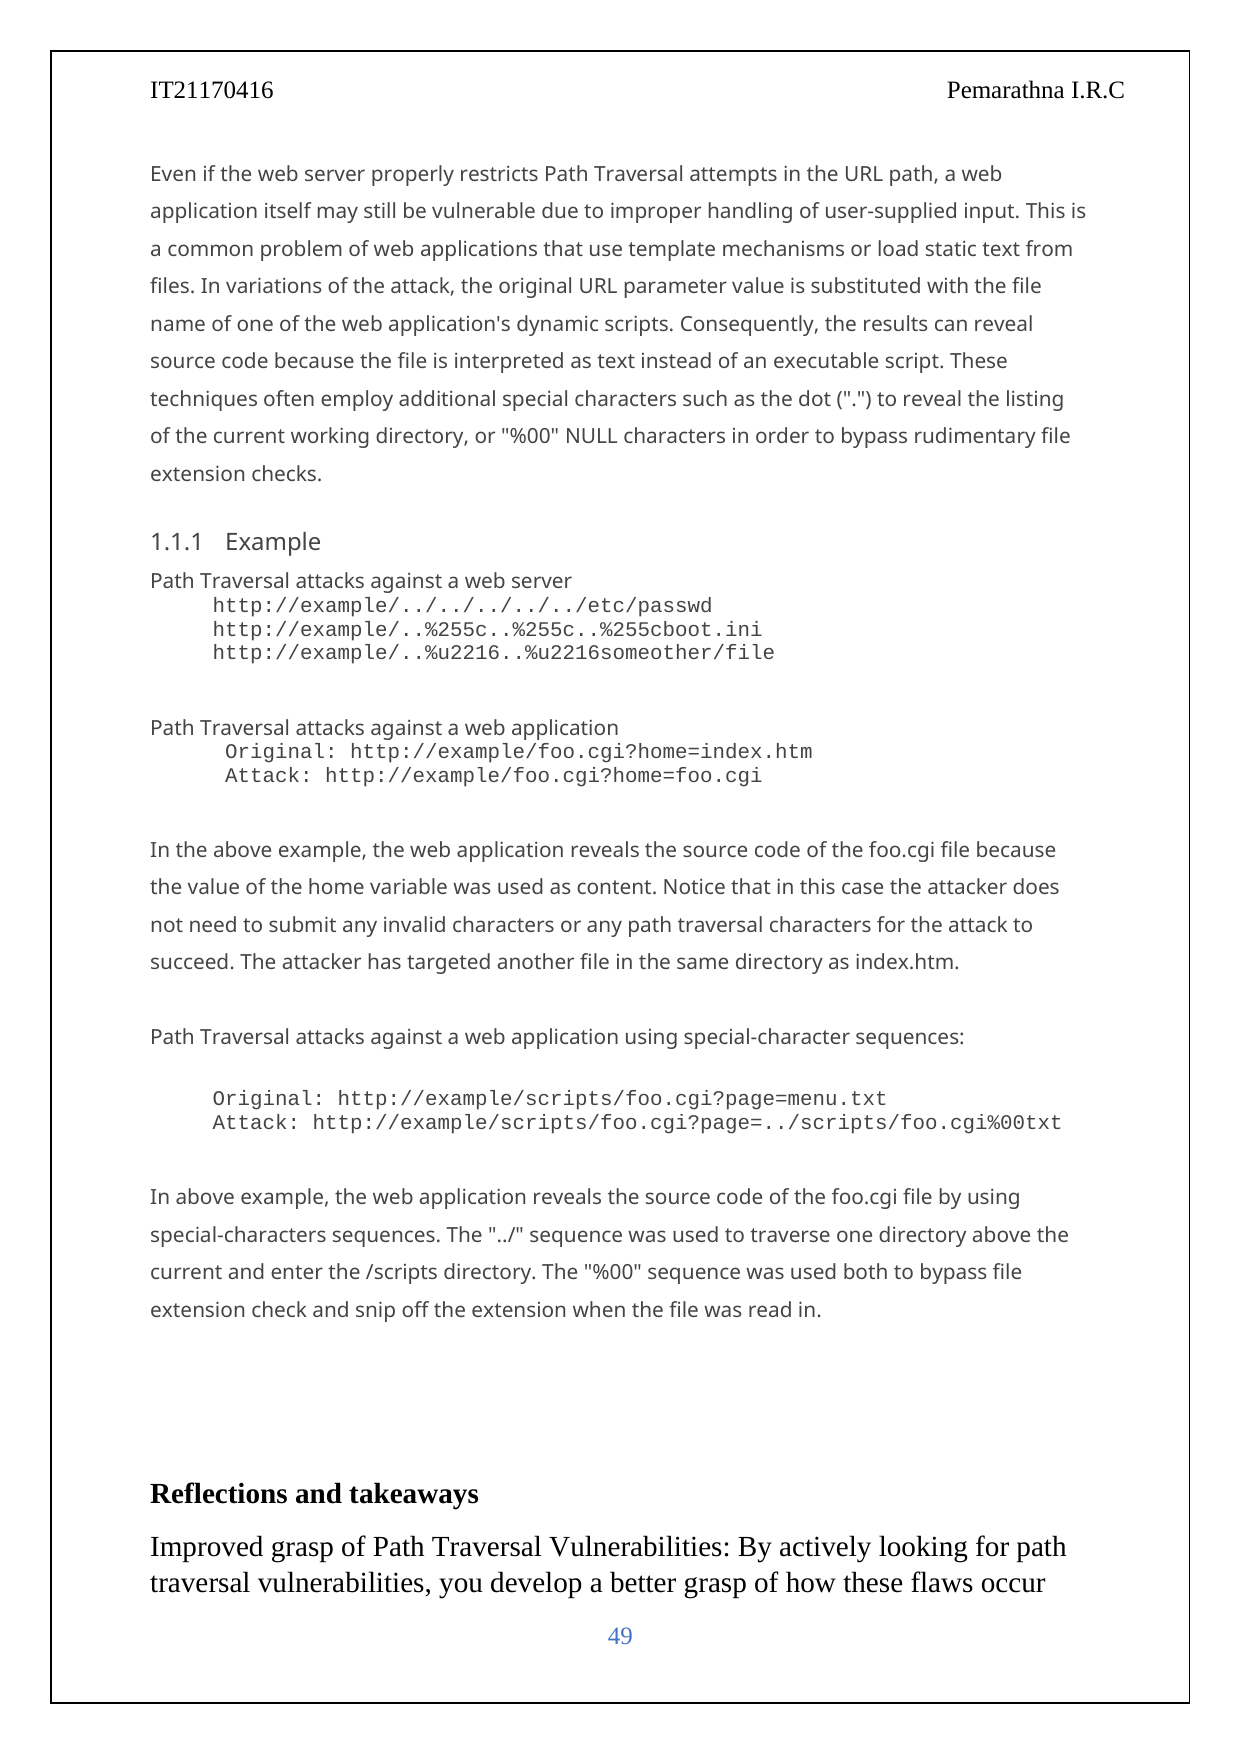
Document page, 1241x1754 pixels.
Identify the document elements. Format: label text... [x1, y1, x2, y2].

text http://example/..%u2216..%u2216someother/file [212, 642, 1090, 666]
text Even if the web server properly restricts Path Traversal attempts in the URL path, a web application itself may still be vulnerable due to improper handling of user-supplied input. This is a common problem of web applications that use template mechanisms or load static text from files. In variations of the attack, the original URL parameter value is substituted with the file name of one of the web application's dynamic scripts. Consequently, the results can reveal source code because the file is interpreted as text instead of an executable script. These techniques often employ additional special characters such as the dot (".") to reveal the listing of the current working directory, or "%00" NULL characters in order to bypass rudimentary file extension checks. [150, 150, 1090, 487]
text Attack: http://example/scripts/foo.cgi?page=../scripts/foo.cgi%00txt [212, 1112, 1090, 1136]
subtitle Example [150, 525, 1090, 558]
text In above example, the web application reveals the source code of the foo.cgi file by using special-characters sequences. The "../" sequence was used to traverse one directory above the current and enter the /scripts directory. The "%00" sequence was used both to bypass file extension check and snip off the extension when the file was read in. [150, 1173, 1090, 1323]
text http://example/..%255c..%255c..%255cboot.ini [212, 619, 1090, 642]
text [150, 1529, 1090, 1599]
text Path Traversal attacks against a web application using special-character sequences: [150, 1013, 1090, 1051]
text Path Traversal attacks against a web application [150, 703, 1090, 741]
text Reflections and takeaways [150, 1476, 1090, 1510]
text Attack: http://example/foo.cgi?home=foo.cgi [212, 765, 1090, 788]
text Original: http://example/scripts/foo.cgi?page=menu.txt [212, 1088, 1090, 1112]
text Path Traversal attacks against a web server [150, 558, 1090, 595]
text In the above example, the web application reveals the source code of the foo.cgi file because the value of the home variable was used as content. Notice that in this case the attacker does not need to submit any invalid characters or any path traversal characters for the attack to succeed. The attacker has targeted another file in the same directory as index.htm. [150, 826, 1090, 976]
text http://example/../../../../../etc/passwd [212, 595, 1090, 619]
text Original: http://example/foo.cgi?home=index.htm [212, 741, 1090, 765]
